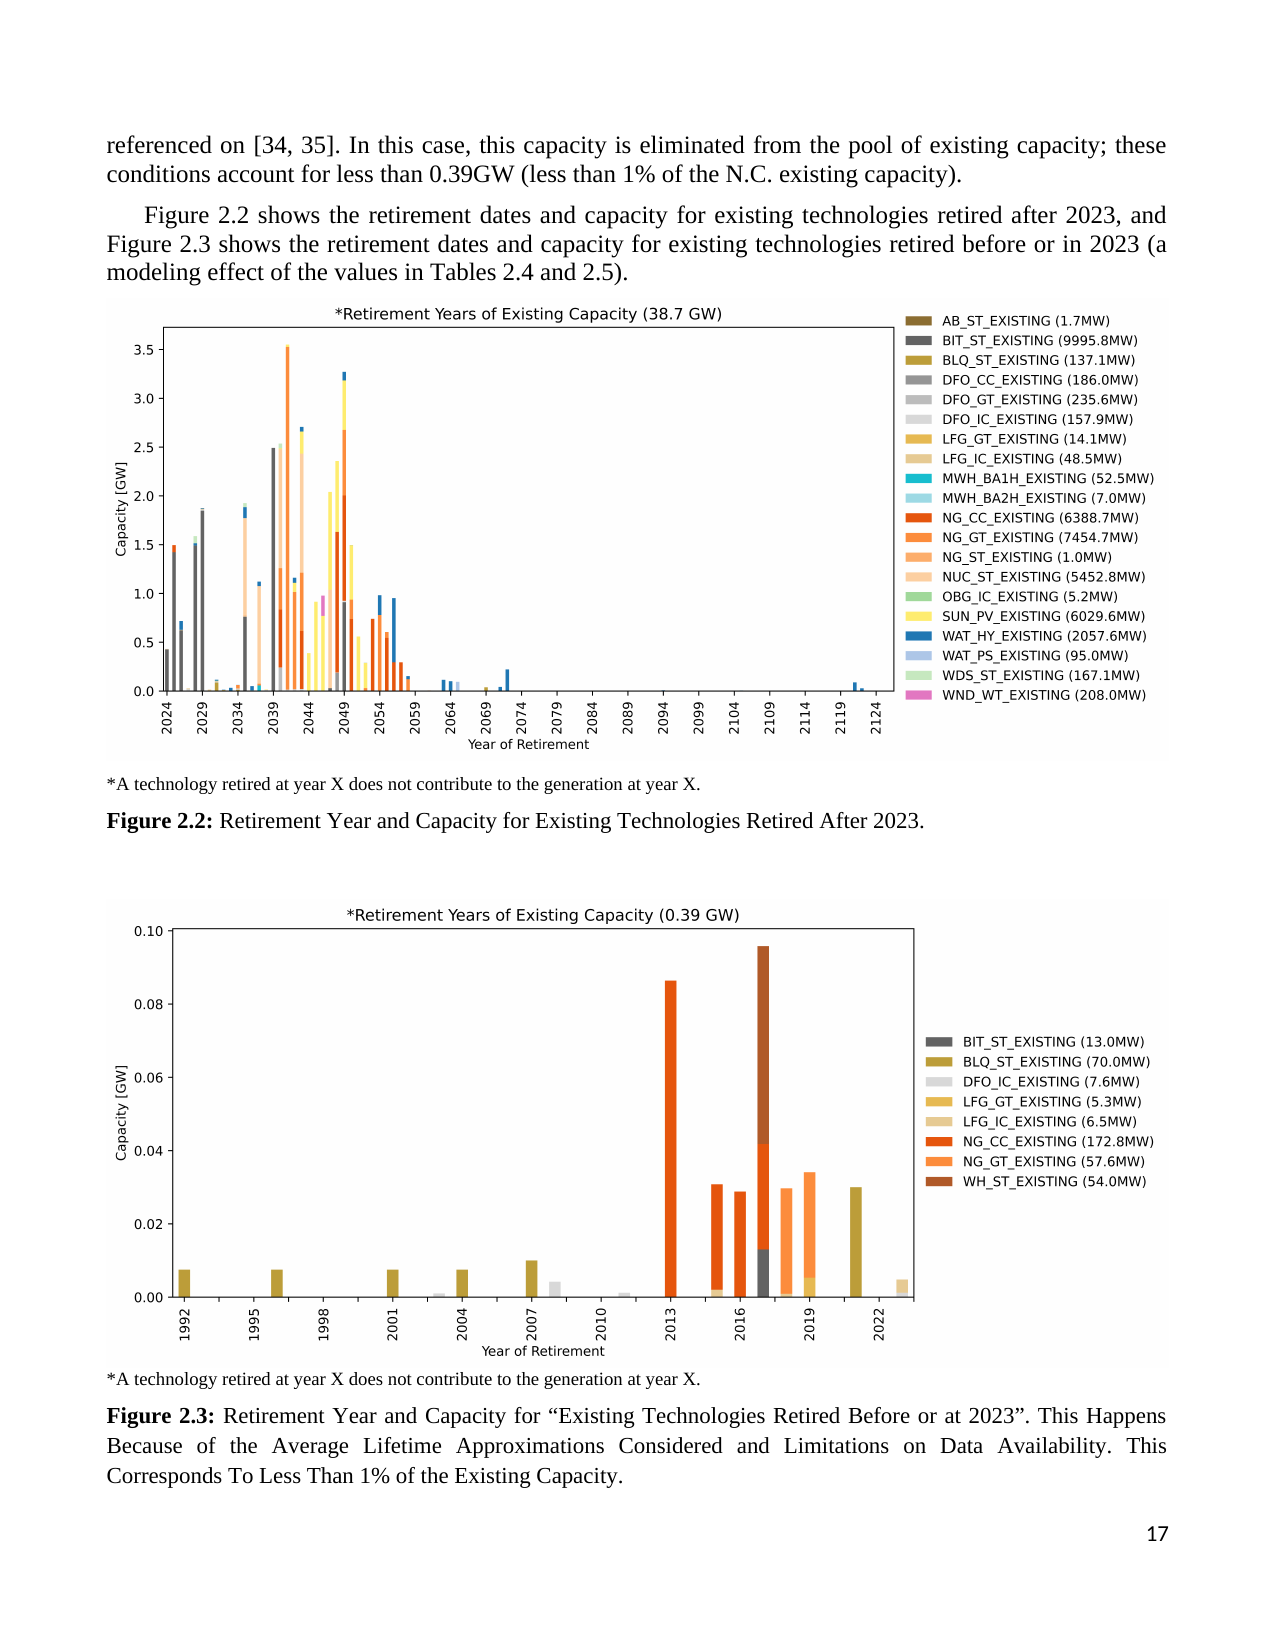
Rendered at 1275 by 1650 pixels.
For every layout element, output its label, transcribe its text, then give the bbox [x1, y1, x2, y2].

text Figure 2.2: Retirement Year and Capacity for Existing Technologies Retired After 2023. [106, 807, 1169, 833]
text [106, 130, 1169, 187]
text *A technology retired at year X does not contribute to the generation at year X. [106, 1368, 1169, 1389]
picture [106, 298, 1169, 761]
picture [106, 899, 1169, 1368]
text *A technology retired at year X does not contribute to the generation at year X. [106, 773, 1169, 794]
text Figure 2.2 shows the retirement dates and capacity for existing technologies retired after 2023, and Figure 2.3 shows the retirement dates and capacity for existing technologies retired before or in 2023 (a modeling effect of the values in Tables 2.4 and 2.5). [106, 200, 1169, 286]
text Figure 2.3: Retirement Year and Capacity for “Existing Technologies Retired Before or at 2023”. This Happens Because of the Average Lifetime Approximations Considered and Limitations on Data Availability. This Corresponds To Less Than 1% of the Existing Capacity. [106, 1402, 1169, 1488]
